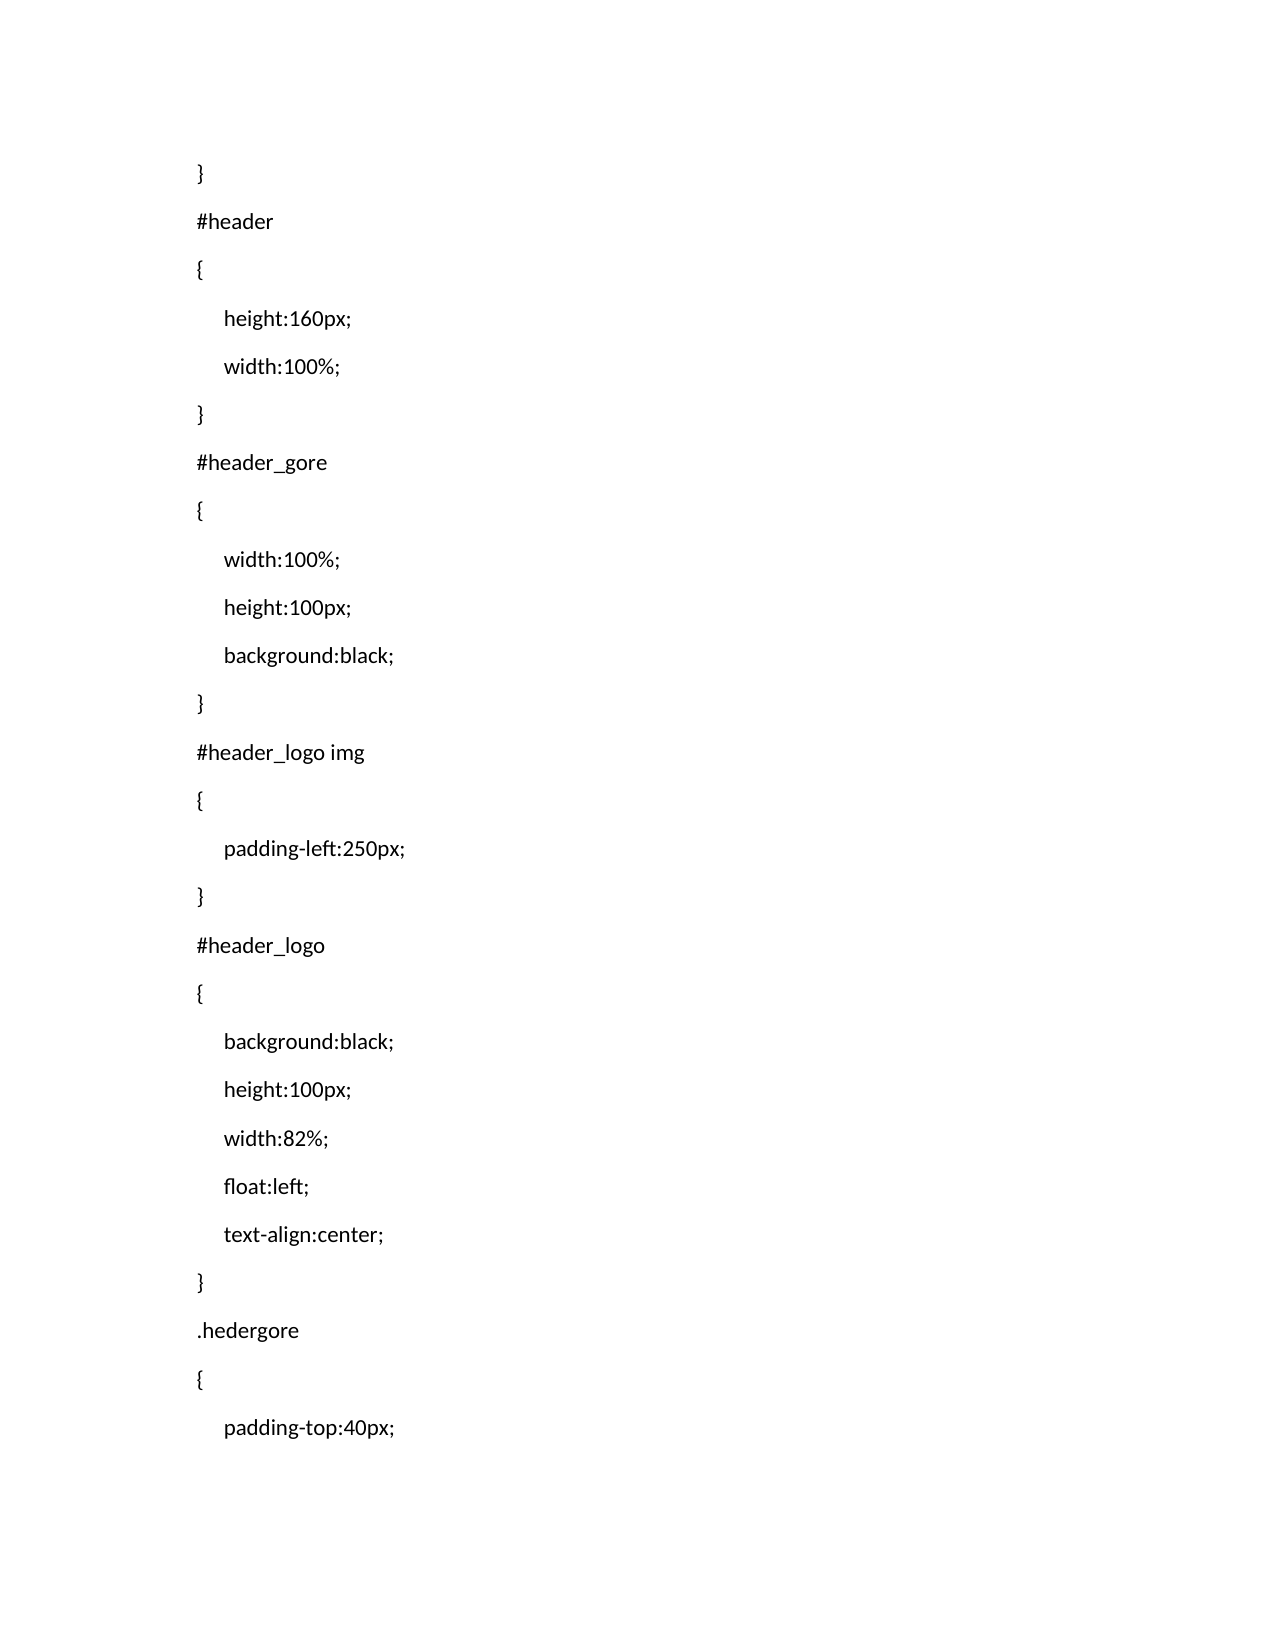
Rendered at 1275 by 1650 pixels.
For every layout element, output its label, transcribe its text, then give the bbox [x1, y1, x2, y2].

text { [196, 497, 1083, 525]
text { [196, 979, 1083, 1007]
text } [196, 882, 1083, 911]
text width:100%; [196, 352, 1083, 380]
text text-align:center; [196, 1220, 1083, 1248]
text } [196, 1268, 1083, 1296]
text { [196, 786, 1083, 814]
text padding-top:40px; [196, 1413, 1083, 1441]
text #header [196, 207, 1083, 235]
text } [196, 689, 1083, 718]
text #header_gore [196, 448, 1083, 476]
text #header_logo [196, 931, 1083, 959]
text height:160px; [196, 304, 1083, 332]
text #header_logo img [196, 738, 1083, 766]
text .hedergore [196, 1317, 1083, 1344]
text } [196, 400, 1083, 428]
text } [196, 159, 1083, 187]
text { [196, 256, 1083, 283]
text height:100px; [196, 593, 1083, 621]
text { [196, 1365, 1083, 1393]
text padding-left:250px; [196, 834, 1083, 862]
text height:100px; [196, 1075, 1083, 1103]
text width:100%; [196, 545, 1083, 573]
text background:black; [196, 641, 1083, 669]
text float:left; [196, 1172, 1083, 1200]
text background:black; [196, 1027, 1083, 1055]
text width:82%; [196, 1124, 1083, 1152]
